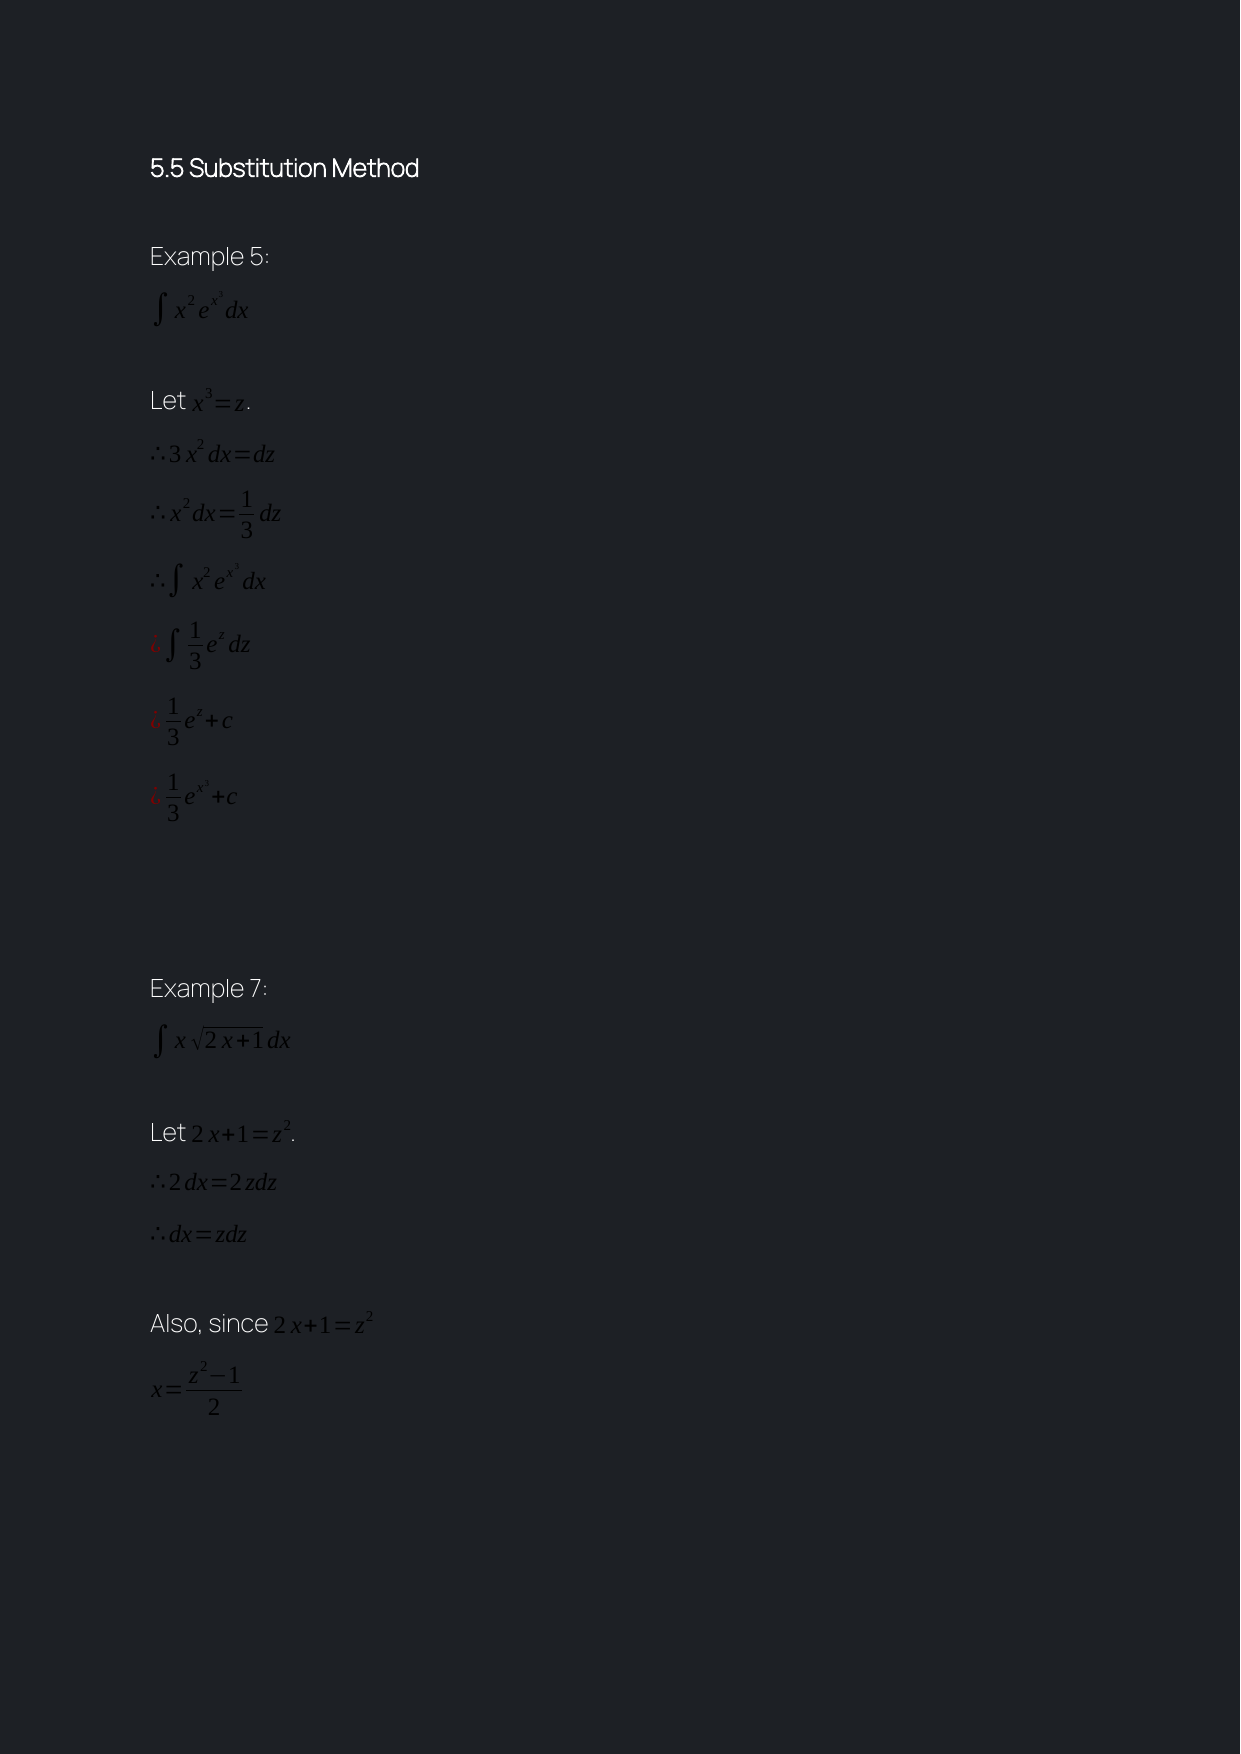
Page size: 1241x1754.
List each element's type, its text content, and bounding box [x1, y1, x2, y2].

text Example 5: [150, 239, 1090, 273]
text Also, since [150, 1306, 1090, 1340]
text Let . [150, 383, 1090, 417]
text Let . [150, 1114, 1090, 1149]
subtitle 5.5 Substitution Method [150, 150, 1090, 184]
text Example 7: [150, 971, 1090, 1005]
